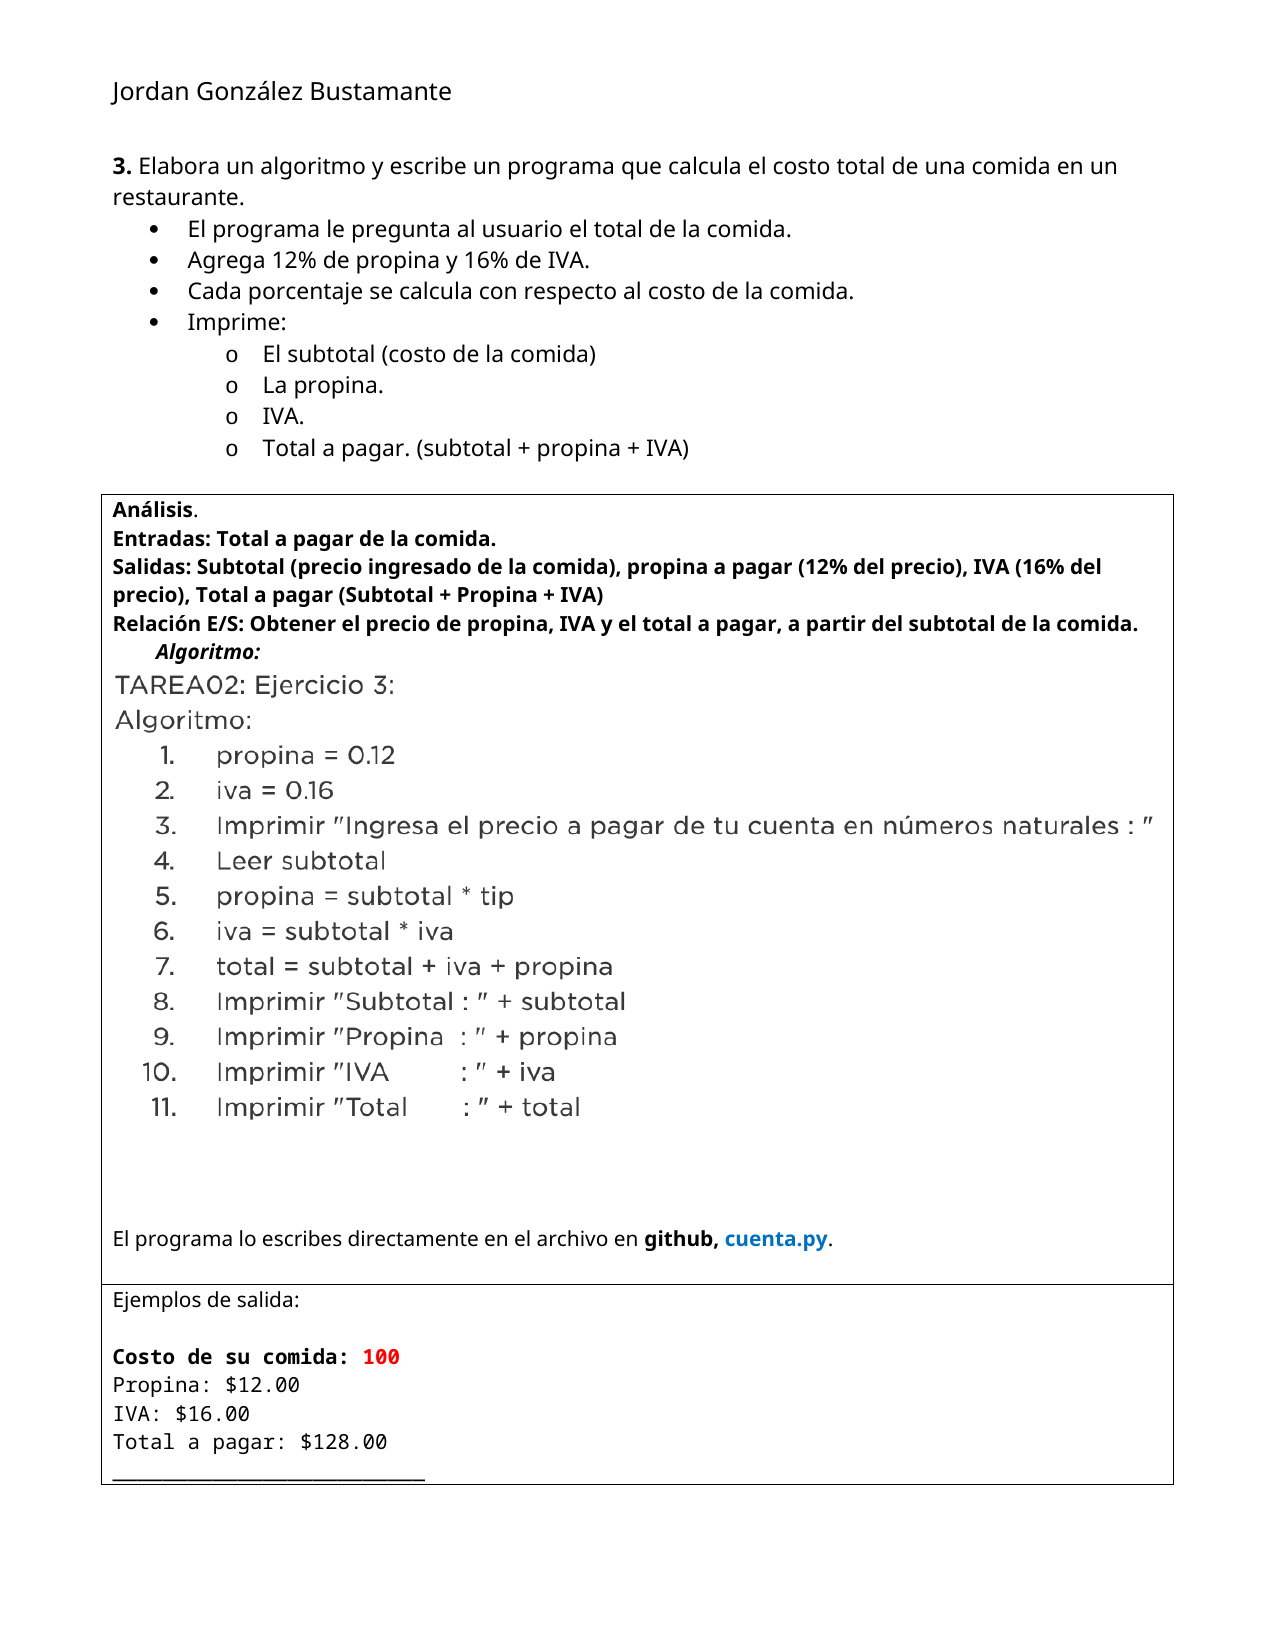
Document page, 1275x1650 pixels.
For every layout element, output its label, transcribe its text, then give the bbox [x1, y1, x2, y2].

list Agrega 12% de propina y 16% de IVA. [150, 244, 1162, 275]
list Cada porcentaje se calcula con respecto al costo de la comida. [150, 275, 1162, 306]
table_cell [102, 1285, 1173, 1484]
list El subtotal (costo de la comida) [225, 337, 1162, 369]
list Imprime: [150, 306, 1162, 337]
text 3. Elabora un algoritmo y escribe un programa que calcula el costo total de una comida en un restaurante. [112, 150, 1162, 212]
picture [112, 665, 1163, 1140]
table_header Análisis. Entradas: Total a pagar de la comida. Salidas: Subtotal (precio ingresado de la comida), propina a pagar (12% del precio), IVA (16% del precio), Total a pagar (Subtotal + Propina + IVA) Relación E/S: Obtener el precio de propina, IVA y el total a pagar, a partir del subtotal de la comida. Algoritmo: El programa lo escribes directamente en el archivo en github, cuenta.py. [102, 495, 1173, 1284]
list El programa le pregunta al usuario el total de la comida. [150, 212, 1162, 244]
list La propina. [225, 369, 1162, 400]
list IVA. [225, 400, 1162, 432]
list Total a pagar. (subtotal + propina + IVA) [225, 432, 1162, 463]
